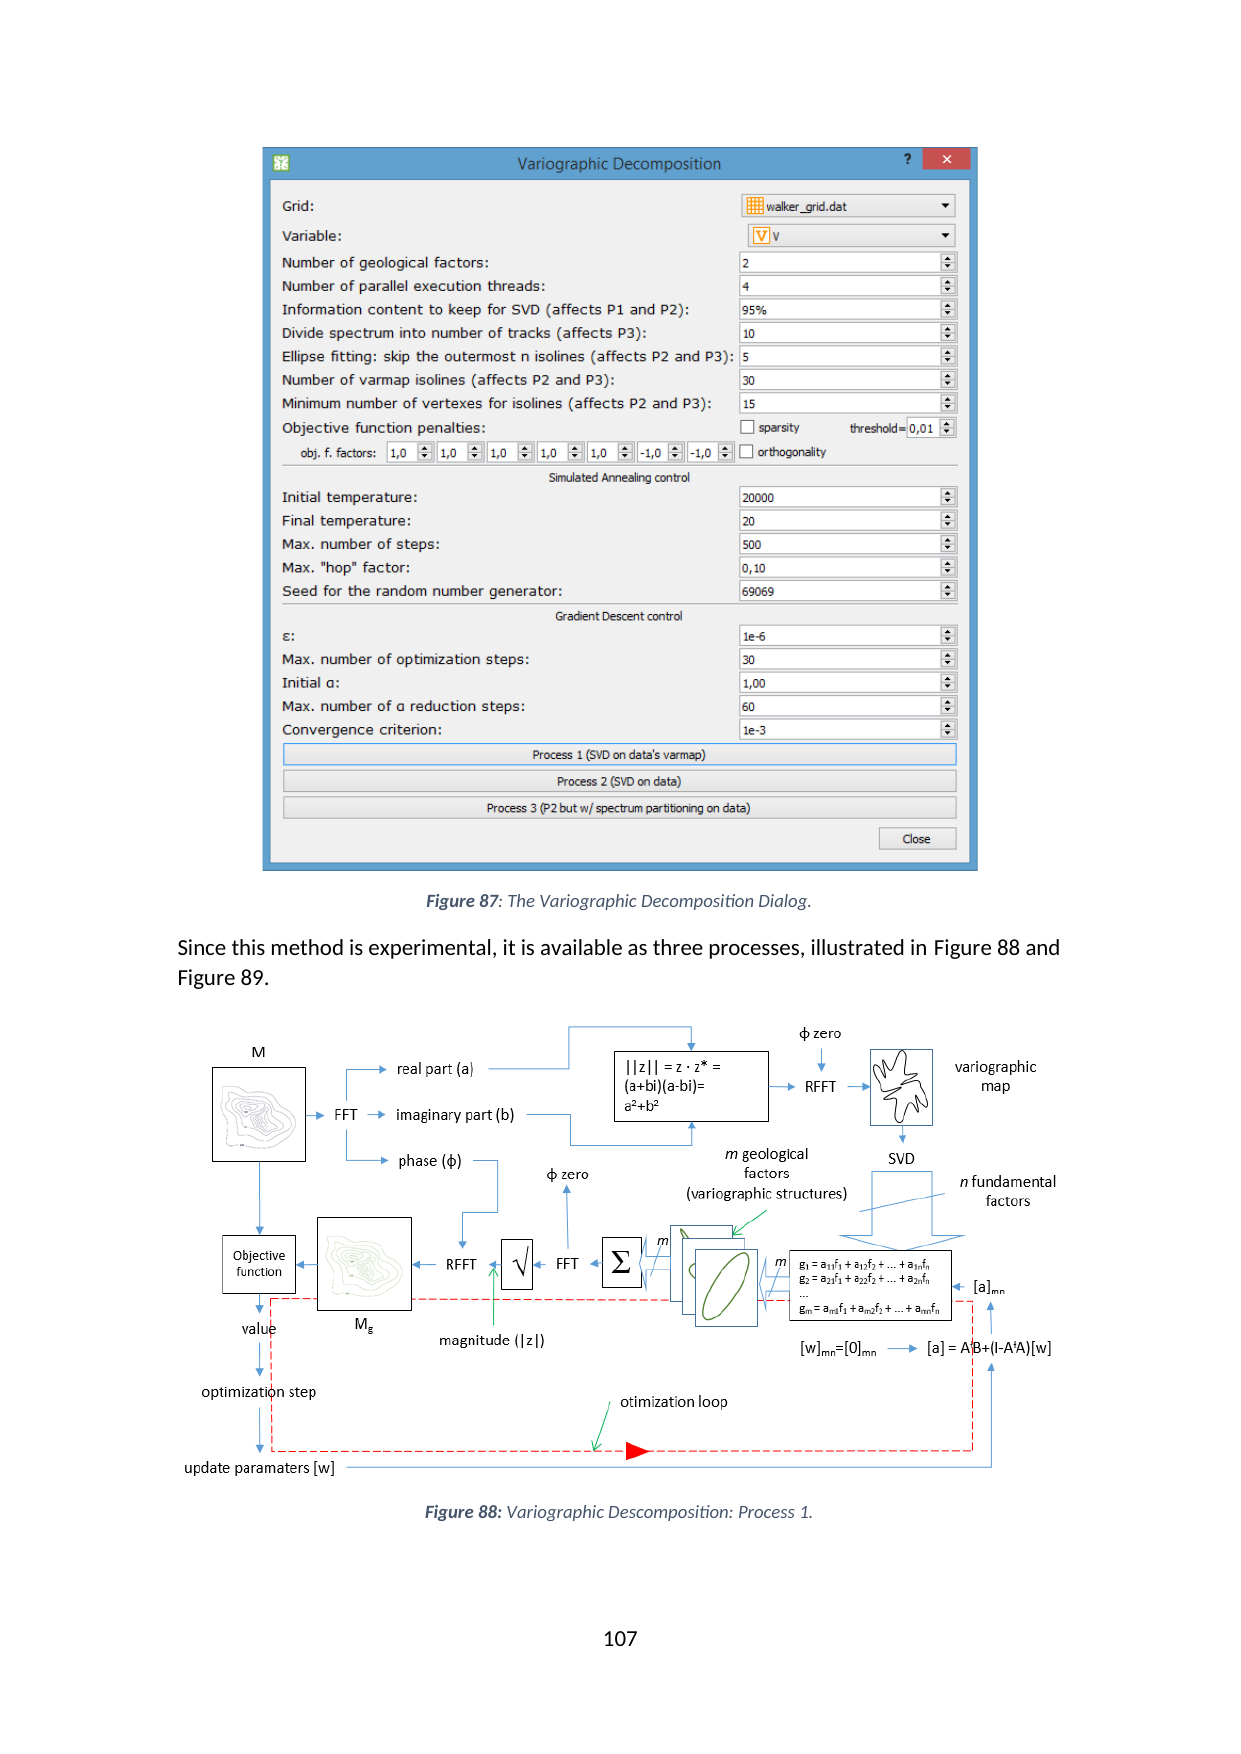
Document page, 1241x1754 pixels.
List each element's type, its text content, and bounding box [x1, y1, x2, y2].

picture [262, 147, 978, 871]
text Since this method is experimental, it is available as three processes, illustrated in Figure 88 and Figure 89. [177, 933, 1063, 991]
text Figure 87: The Variographic Decomposition Dialog. [177, 889, 1063, 912]
text Figure 88: Variographic Descomposition: Process 1. [177, 1501, 1063, 1523]
picture [177, 1010, 1062, 1482]
